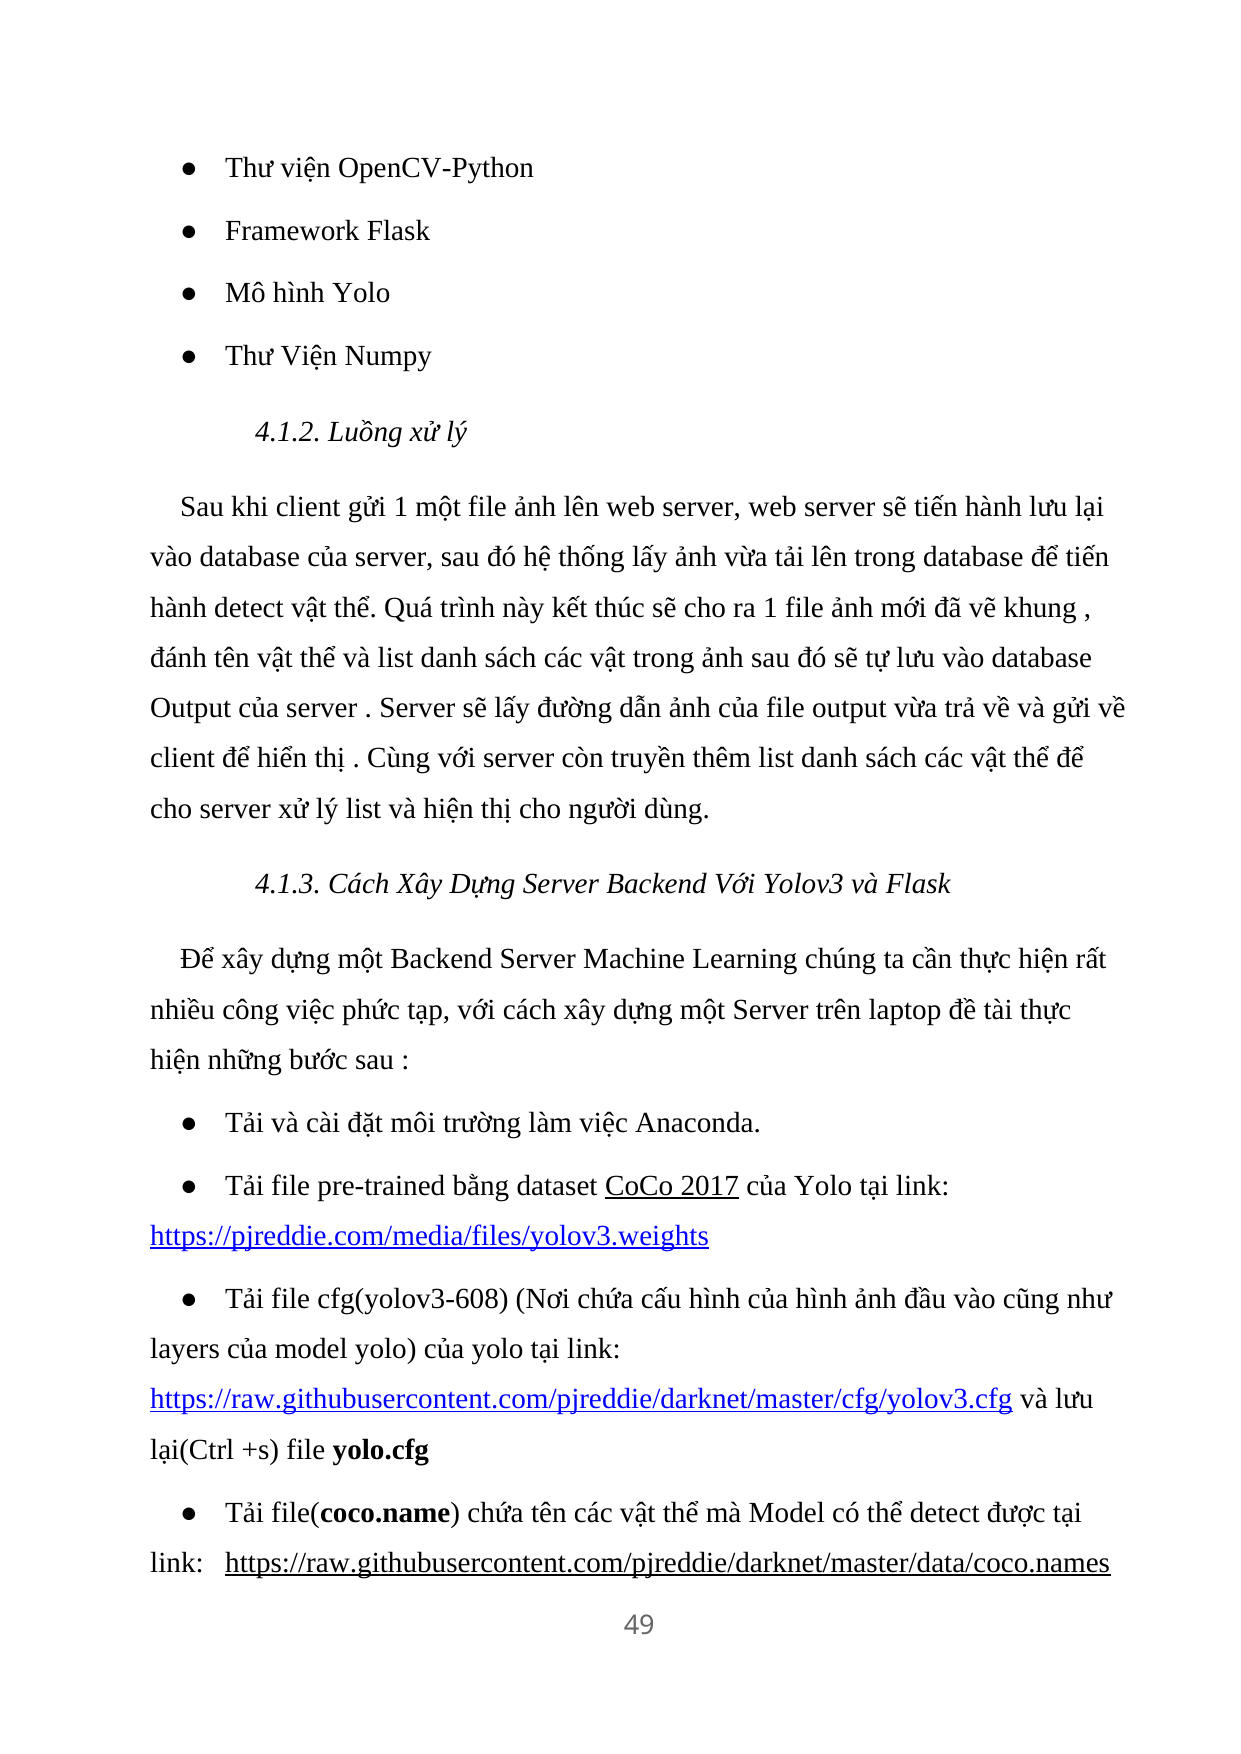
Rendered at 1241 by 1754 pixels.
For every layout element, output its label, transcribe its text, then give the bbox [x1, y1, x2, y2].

list Mô hình Yolo [150, 276, 1128, 309]
list Thư Viện Numpy [150, 338, 1128, 372]
subtitle Cách Xây Dựng Server Backend Với Yolov3 và Flask [255, 866, 1128, 900]
list Tải file cfg(yolov3-608) (Nơi chứa cấu hình của hình ảnh đầu vào cũng như layers của model yolo) của yolo tại link: https://raw.githubusercontent.com/pjreddie/darknet/master/cfg/yolov3.cfg và lưu lại(Ctrl +s) file yolo.cfg [150, 1281, 1128, 1465]
list Thư viện OpenCV-Python [150, 150, 1128, 183]
list Tải file(coco.name) chứa tên các vật thể mà Model có thể detect được tại link: https://raw.githubusercontent.com/pjreddie/darknet/master/data/coco.names [150, 1495, 1128, 1578]
list Tải và cài đặt môi trường làm việc Anaconda. [150, 1105, 1128, 1138]
text Để xây dựng một Backend Server Machine Learning chúng ta cần thực hiện rất nhiều công việc phức tạp, với cách xây dựng một Server trên laptop đề tài thực hiện những bước sau : [150, 942, 1128, 1076]
list Tải file pre-trained bằng dataset CoCo 2017 của Yolo tại link: https://pjreddie.com/media/files/yolov3.weights [150, 1168, 1128, 1252]
list Framework Flask [150, 213, 1128, 246]
text Sau khi client gửi 1 một file ảnh lên web server, web server sẽ tiến hành lưu lại vào database của server, sau đó hệ thống lấy ảnh vừa tải lên trong database để tiến hành detect vật thể. Quá trình này kết thúc sẽ cho ra 1 file ảnh mới đã vẽ khung , đánh tên vật thể và list danh sách các vật trong ảnh sau đó sẽ tự lưu vào database Output của server . Server sẽ lấy đường dẫn ảnh của file output vừa trả về và gửi về client để hiển thị . Cùng với server còn truyền thêm list danh sách các vật thể để cho server xử lý list và hiện thị cho người dùng. [150, 489, 1128, 824]
subtitle Luồng xử lý [255, 414, 1128, 447]
